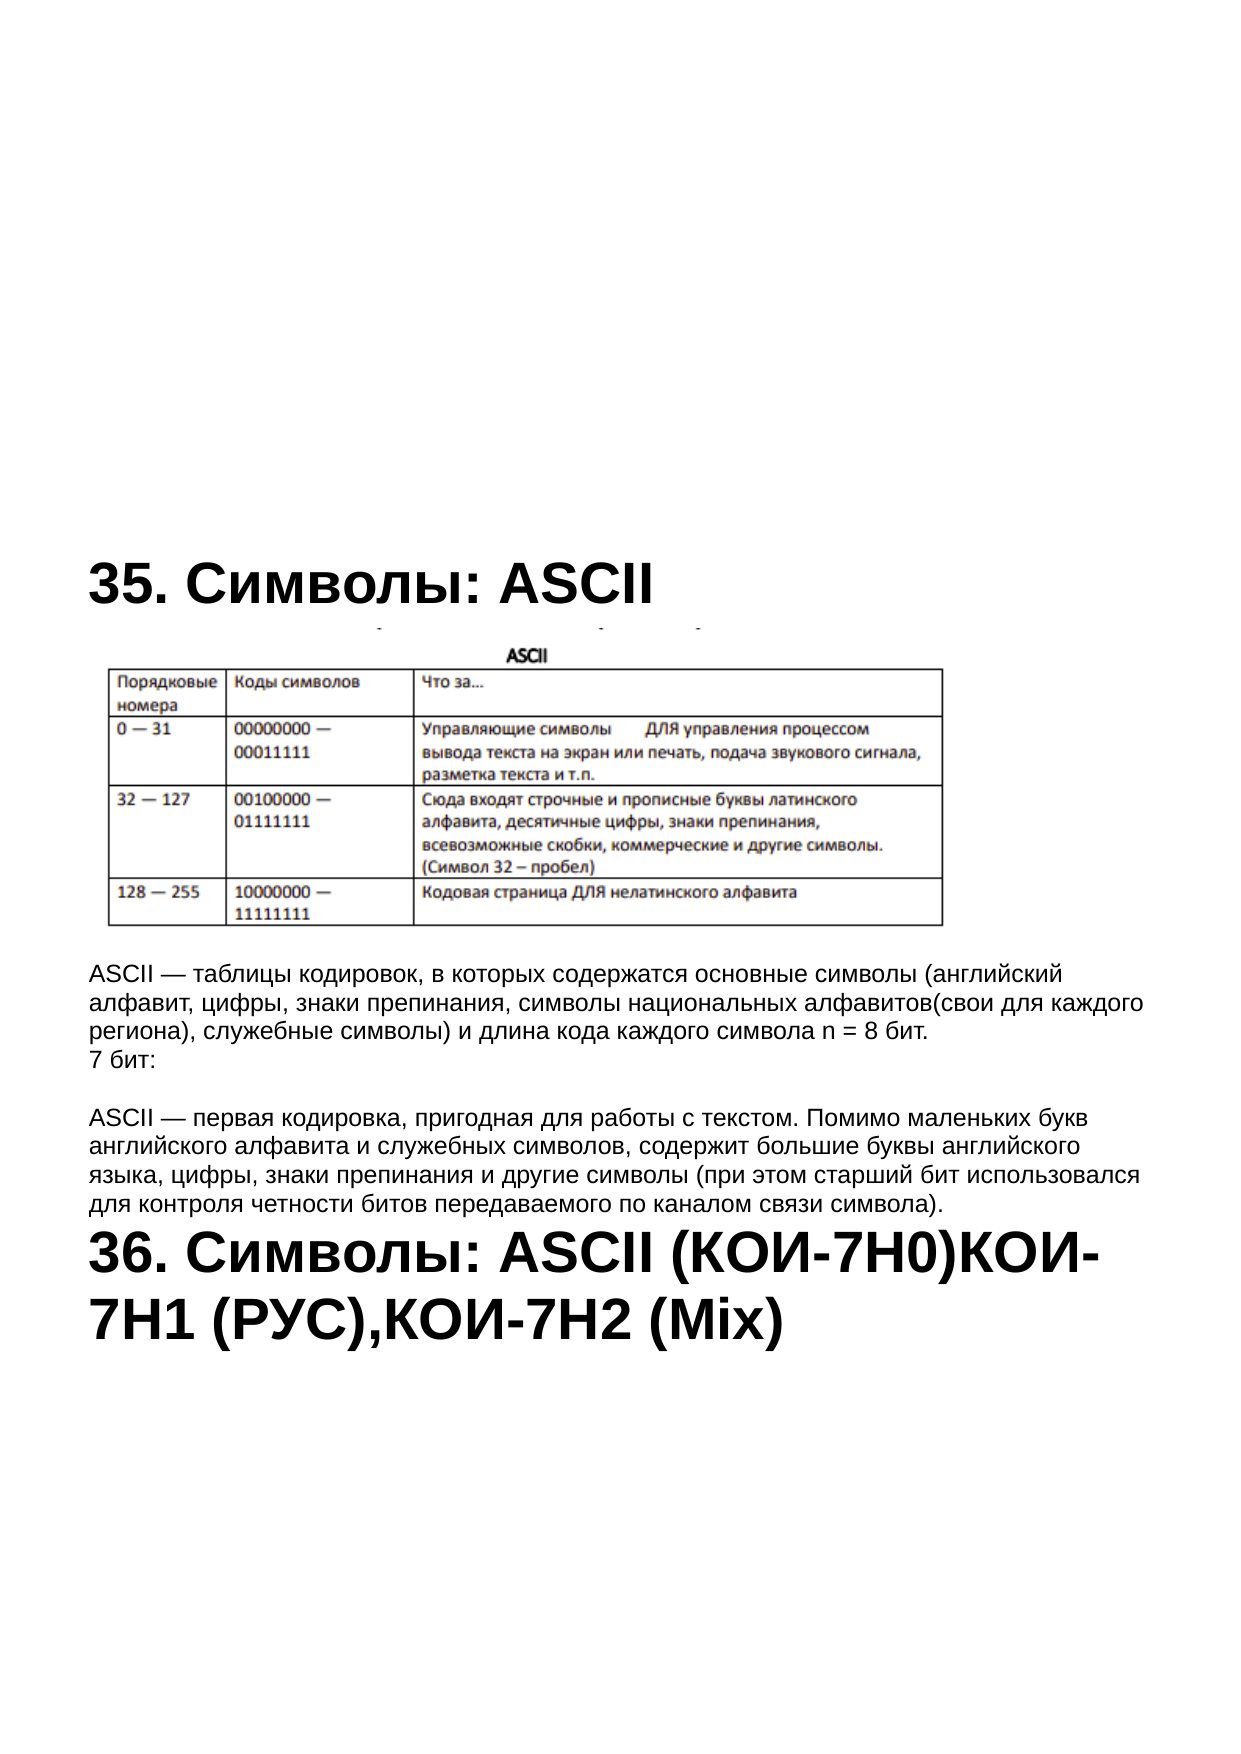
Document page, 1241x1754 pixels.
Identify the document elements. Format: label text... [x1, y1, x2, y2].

text ASCII — первая кодировка, пригодная для работы с текстом. Помимо маленьких букв английского алфавита и служебных символов, содержит большие буквы английского языка, цифры, знаки препинания и другие символы (при этом старший бит использовался для контроля четности битов передаваемого по каналом связи символа). [88, 1103, 1152, 1218]
title 36. Символы: ASCII (КОИ-7H0)КОИ-7H1 (РУС),КОИ-7H2 (Mix) [88, 1218, 1152, 1352]
text 7 бит: [88, 1045, 1152, 1074]
title 35. Символы: ASCII [88, 549, 1152, 616]
text ASCII — таблицы кодировок, в которых содержатся основные символы (английский алфавит, цифры, знаки препинания, символы национальных алфавитов(свои для каждого региона), служебные символы) и длина кода каждого символа n = 8 бит. [88, 959, 1152, 1045]
picture [88, 628, 970, 931]
